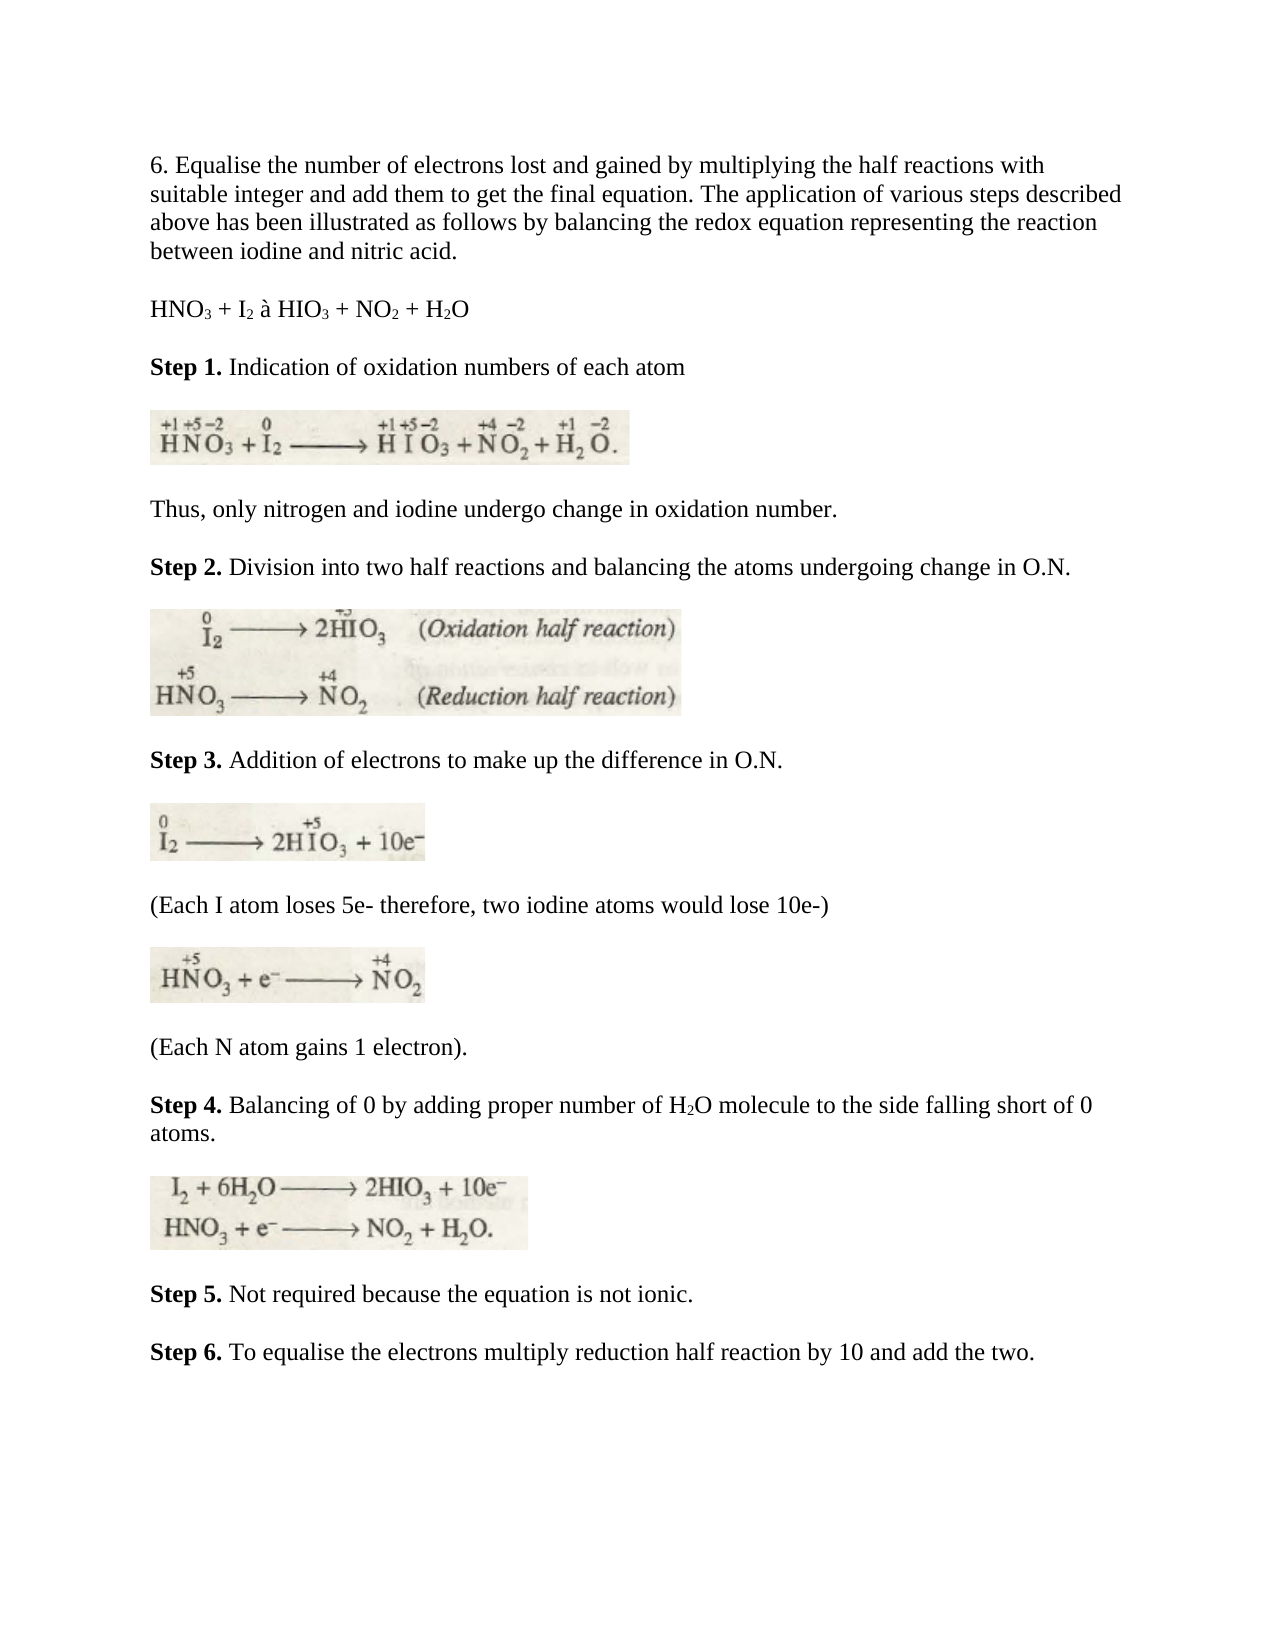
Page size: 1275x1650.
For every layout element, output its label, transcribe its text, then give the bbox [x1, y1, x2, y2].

picture [150, 947, 426, 1003]
text HNO3 + I2 à HIO3 + NO2 + H2O [150, 294, 1125, 323]
text Step 1. Indication of oxidation numbers of each atom [150, 352, 1125, 381]
text Step 3. Addition of electrons to make up the difference in O.N. [150, 745, 1125, 774]
text 6. Equalise the number of electrons lost and gained by multiplying the half reactions with suitable integer and add them to get the final equation. The application of various steps described above has been illustrated as follows by balancing the redox equation representing the reaction between iodine and nitric acid. [150, 150, 1125, 265]
text (Each I atom loses 5e- therefore, two iodine atoms would lose 10e-) [150, 890, 1125, 919]
text Step 6. To equalise the electrons multiply reduction half reaction by 10 and add the two. [150, 1337, 1125, 1366]
text Step 5. Not required because the equation is not ionic. [150, 1279, 1125, 1308]
text Step 2. Division into two half reactions and balancing the atoms undergoing change in O.N. [150, 552, 1125, 581]
picture [150, 609, 682, 716]
picture [150, 1176, 529, 1250]
text (Each N atom gains 1 electron). [150, 1032, 1125, 1061]
text Thus, only nitrogen and iodine undergo change in oxidation number. [150, 494, 1125, 523]
picture [150, 410, 630, 465]
picture [150, 803, 426, 861]
text Step 4. Balancing of 0 by adding proper number of H2O molecule to the side falling short of 0 atoms. [150, 1090, 1125, 1147]
